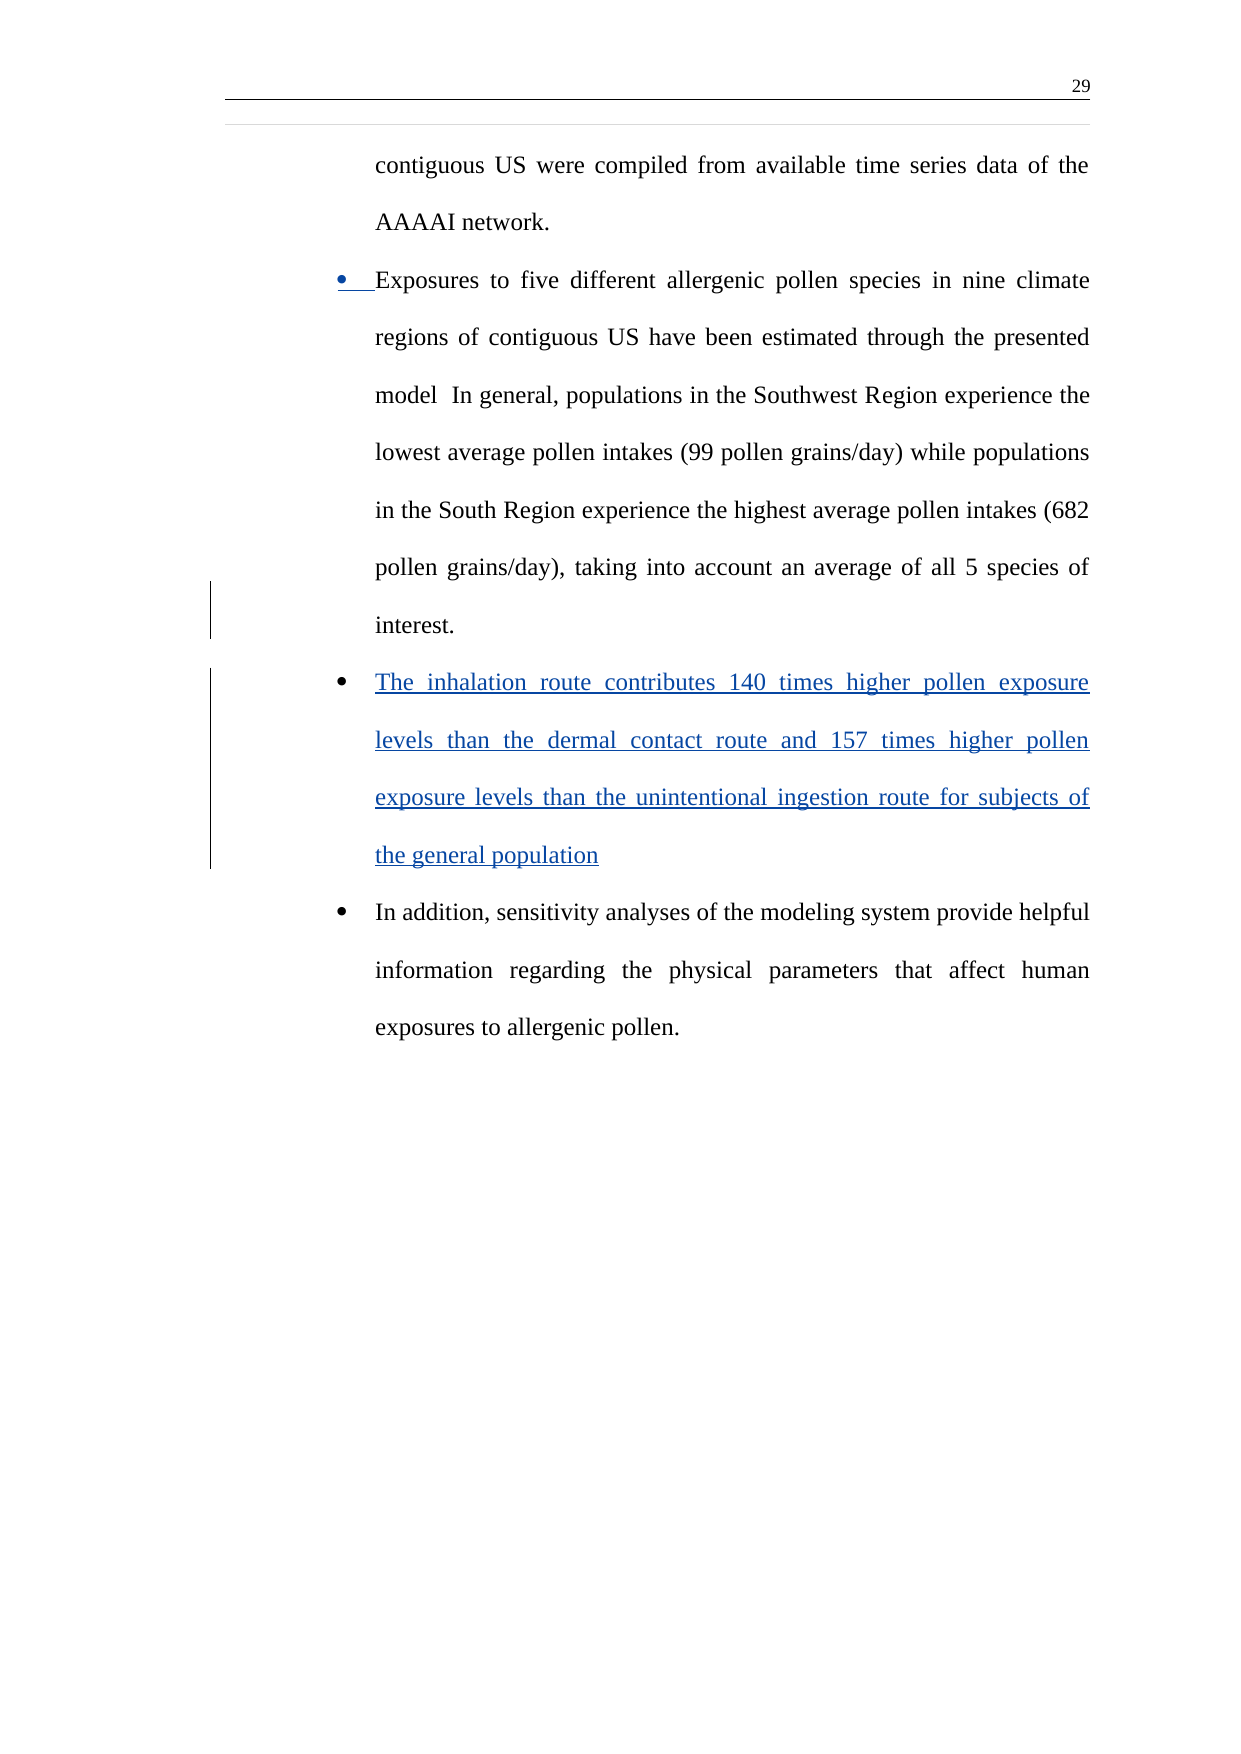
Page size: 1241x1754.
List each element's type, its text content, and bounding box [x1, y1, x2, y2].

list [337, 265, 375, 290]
list In addition, sensitivity analyses of the modeling system provide helpful information regarding the physical parameters that affect human exposures to allergenic pollen. [337, 897, 1090, 1041]
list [337, 150, 1090, 236]
list Exposures to five different allergenic pollen species in nine climate regions of contiguous US have been estimated through the presented model In general, populations in the Southwest Region experience the lowest average pollen intakes (99 pollen grains/day) while populations in the South Region experience the highest average pollen intakes (682 pollen grains/day), taking into account an average of all 5 species of interest. [337, 291, 1090, 639]
